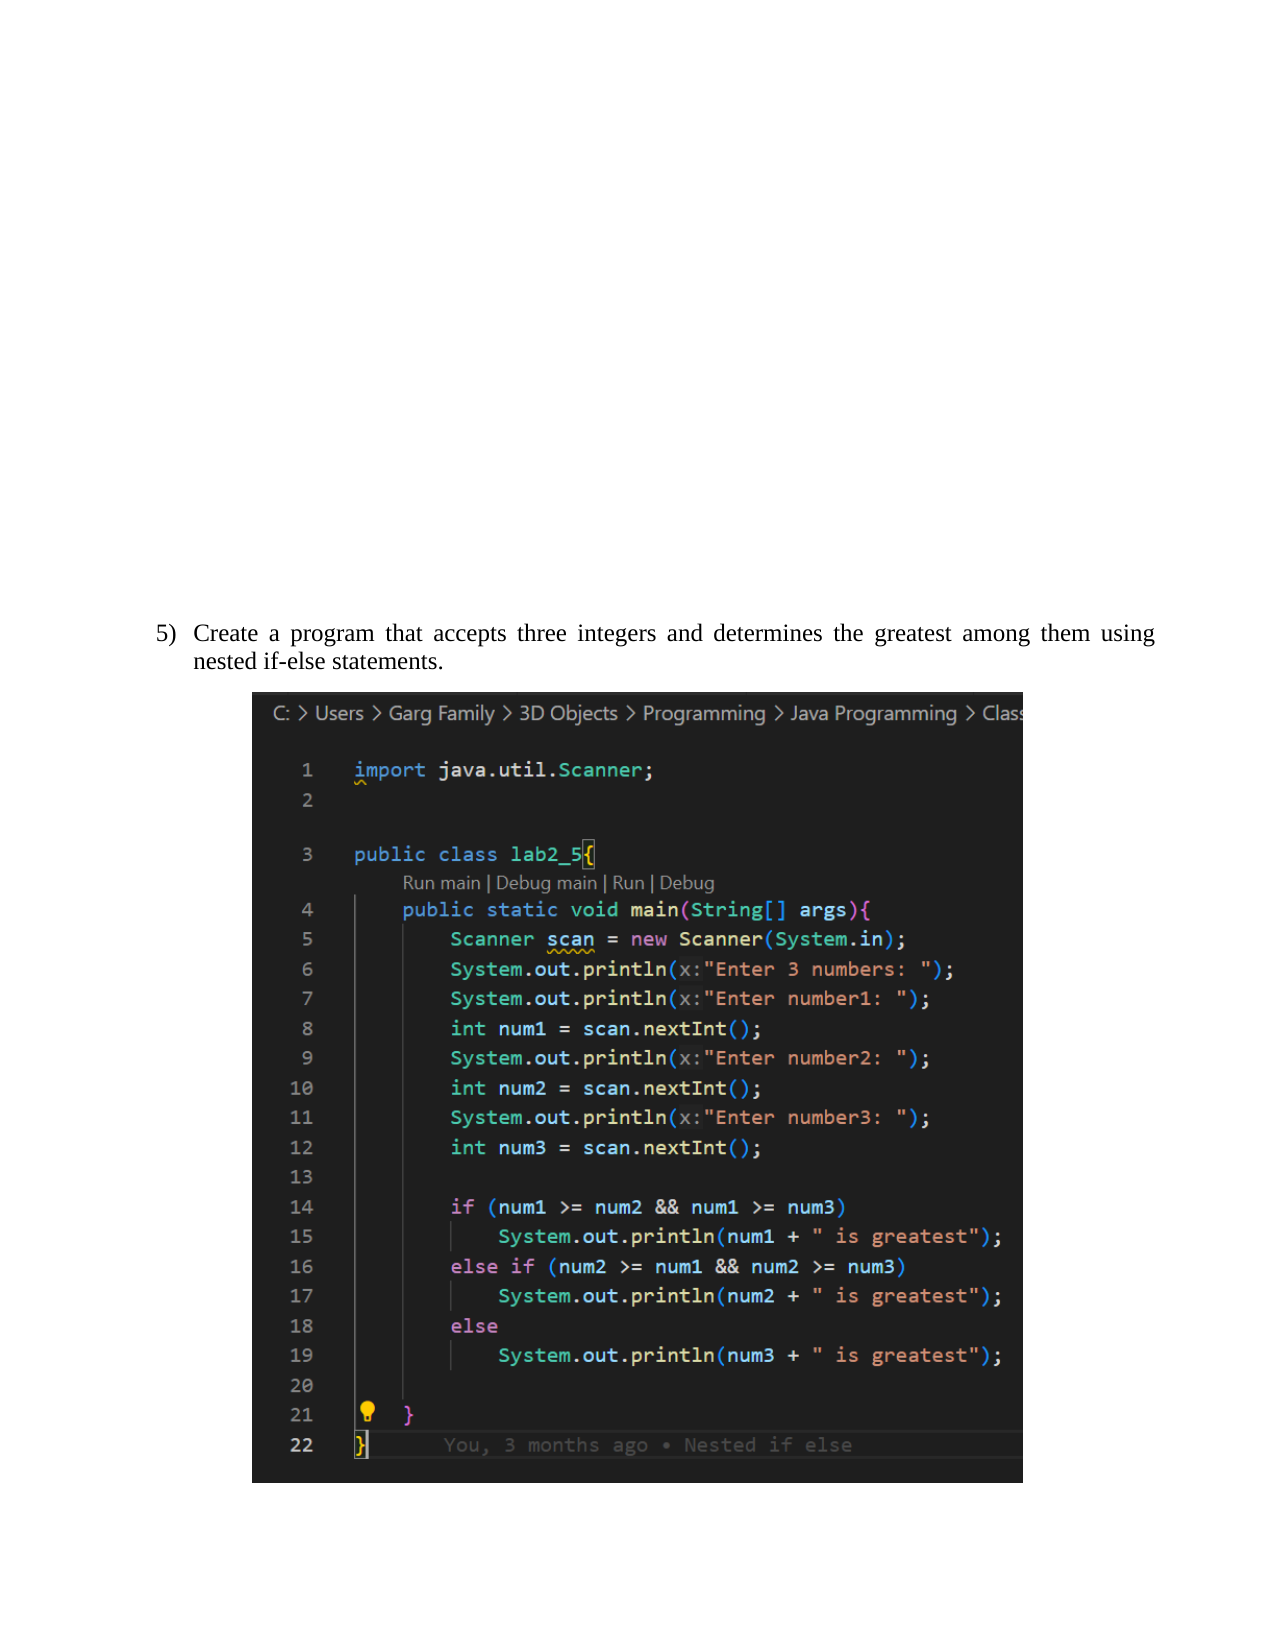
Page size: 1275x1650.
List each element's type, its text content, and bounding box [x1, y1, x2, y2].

picture [252, 692, 1023, 1483]
list Create a program that accepts three integers and determines the greatest among them using nested if-else statements. [156, 618, 1157, 675]
